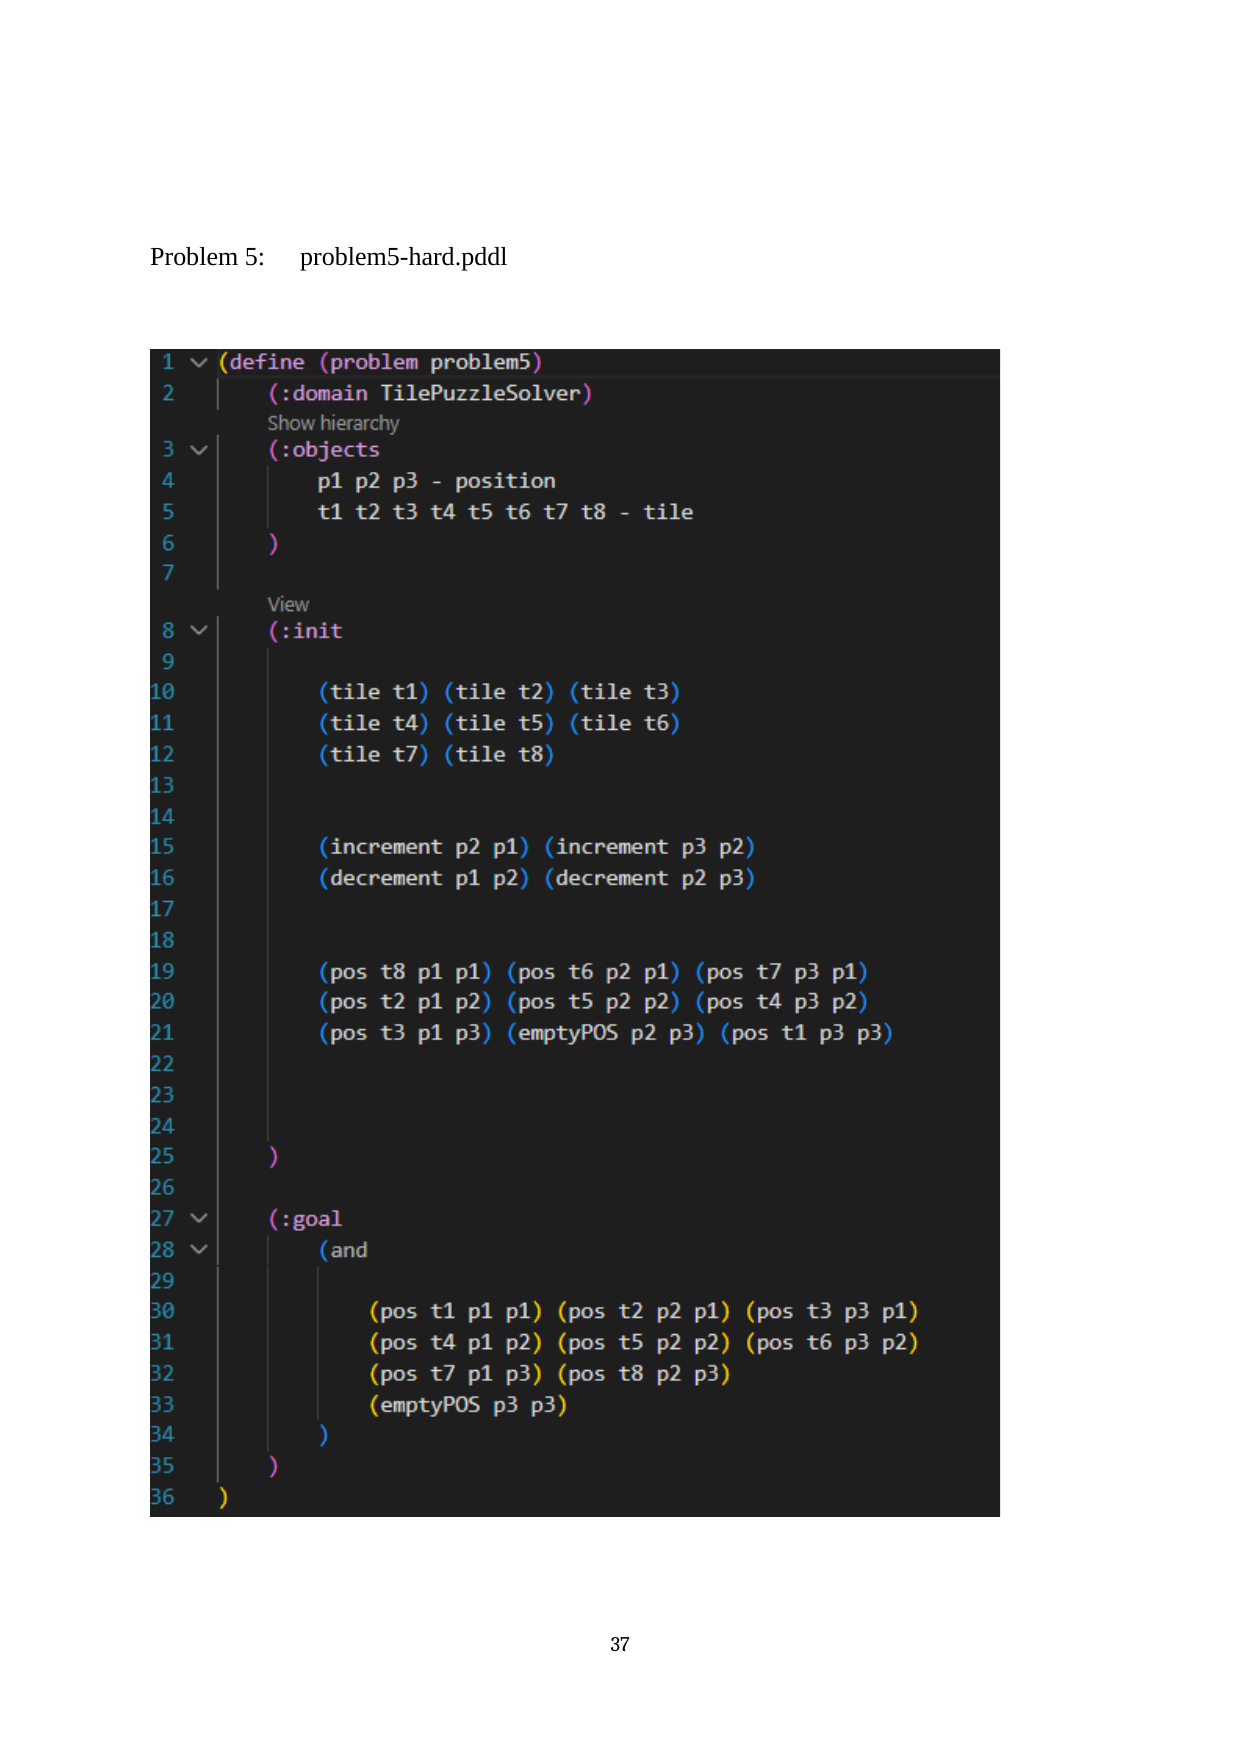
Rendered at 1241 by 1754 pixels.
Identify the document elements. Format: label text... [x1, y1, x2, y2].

text Problem 5: problem5-hard.pddl [150, 241, 1090, 271]
picture [150, 349, 1001, 1517]
